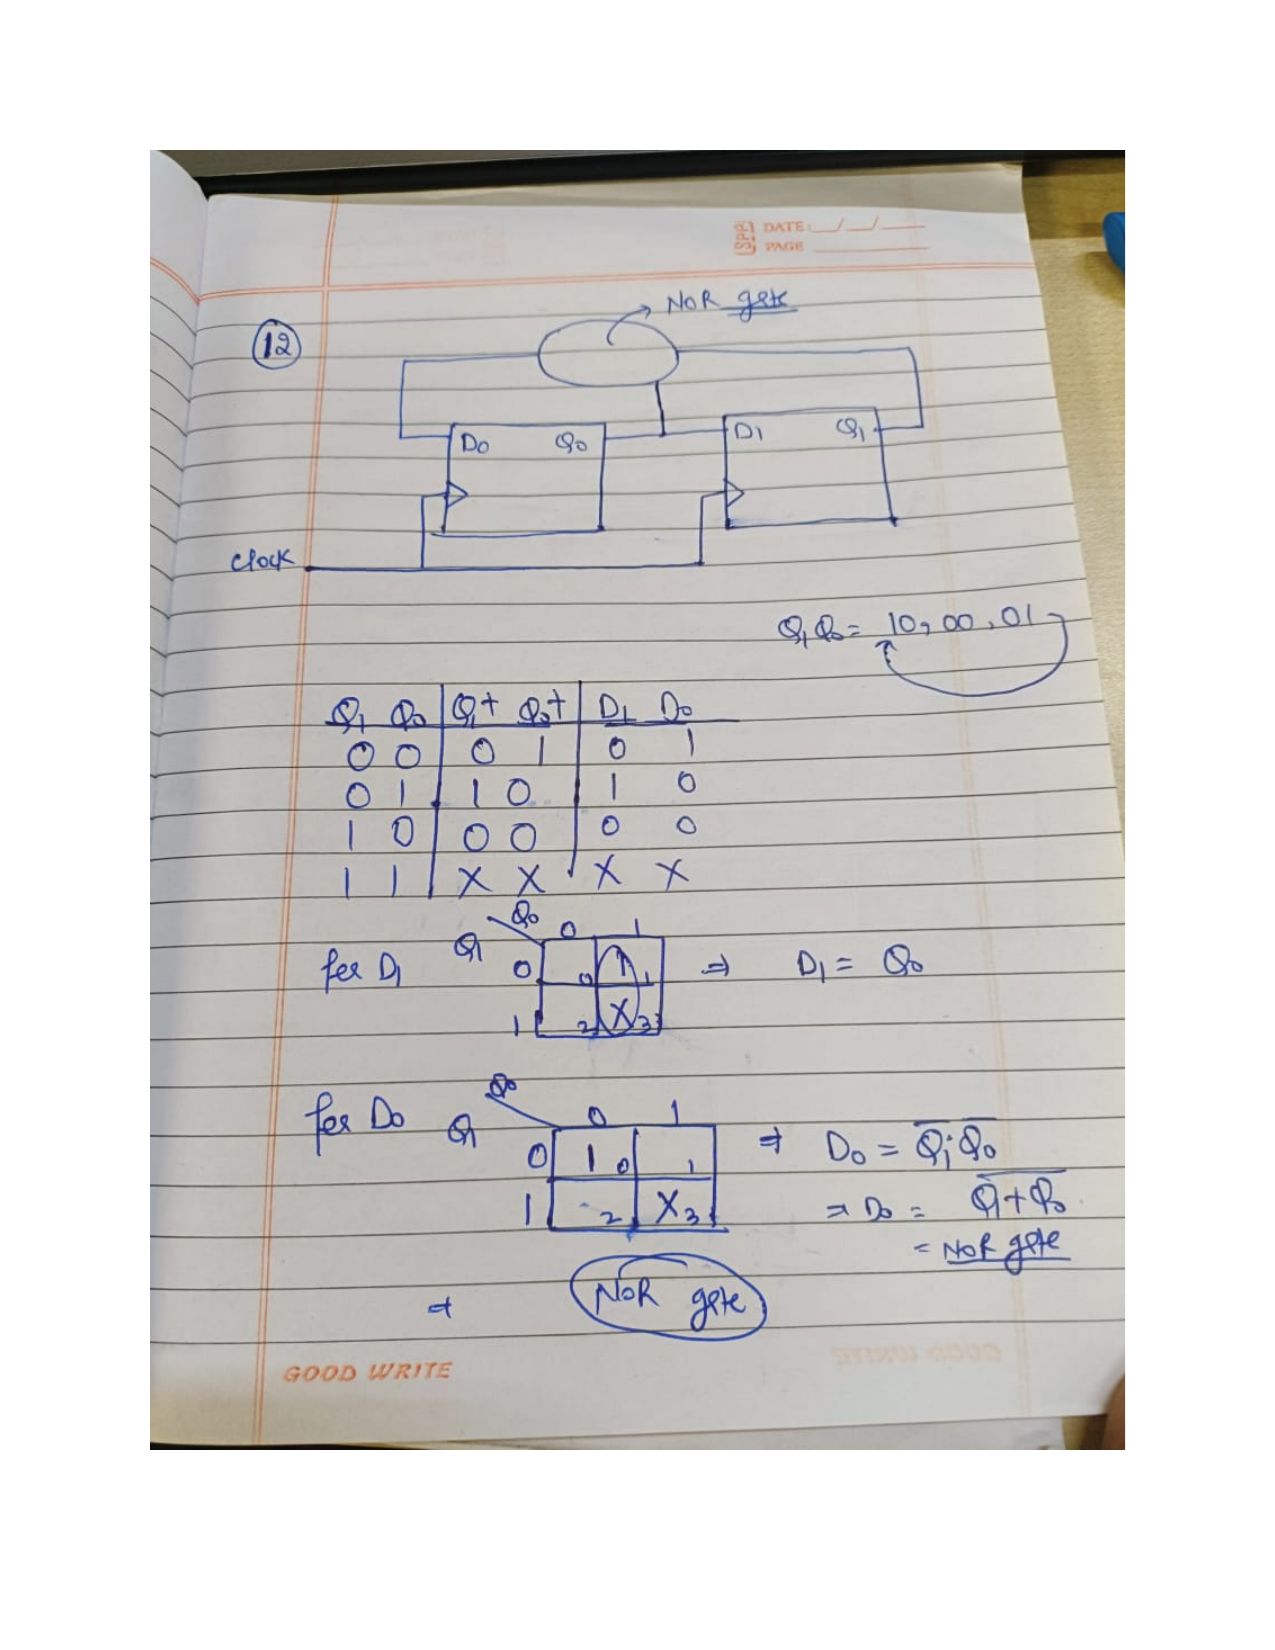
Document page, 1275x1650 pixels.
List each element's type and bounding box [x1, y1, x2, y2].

picture [150, 150, 1125, 1450]
